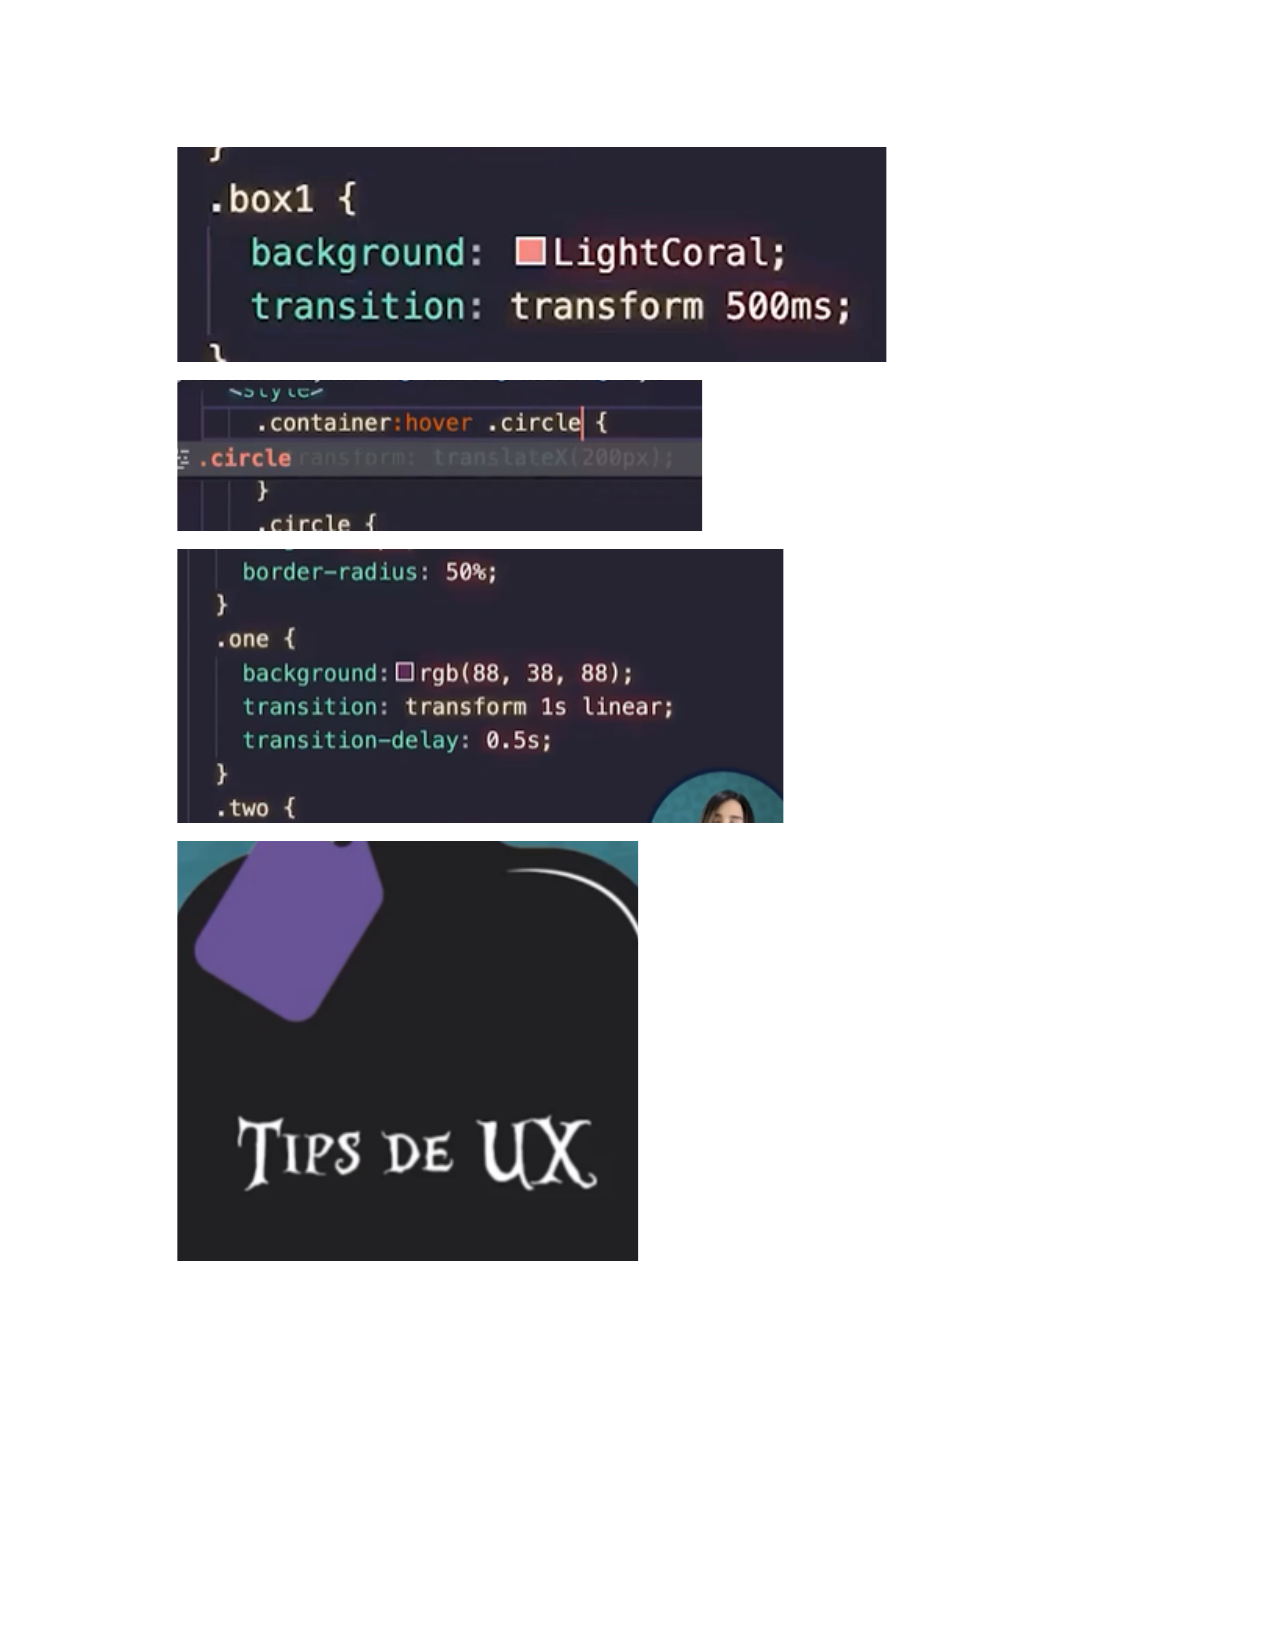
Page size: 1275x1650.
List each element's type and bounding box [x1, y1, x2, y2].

picture [177, 841, 639, 1261]
picture [177, 147, 887, 362]
picture [177, 380, 703, 531]
picture [177, 549, 784, 823]
